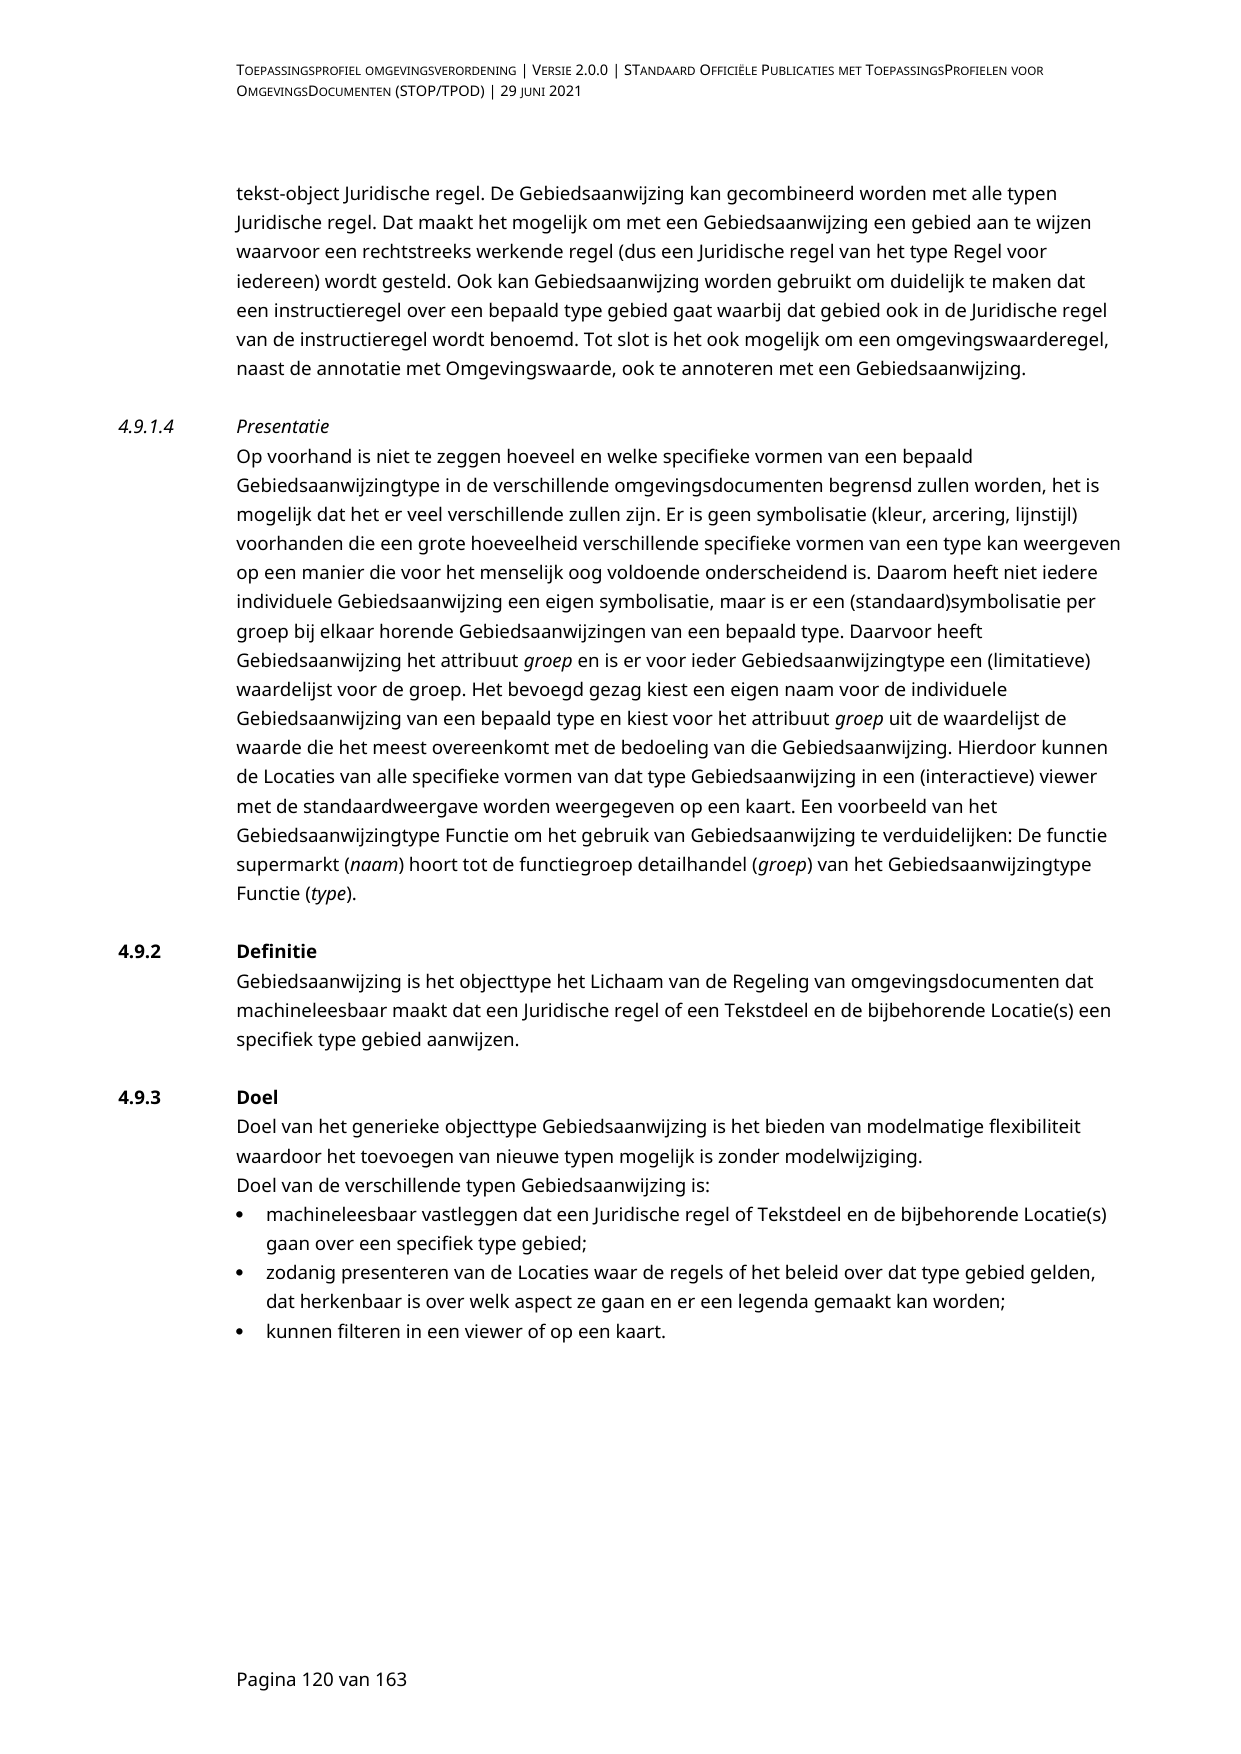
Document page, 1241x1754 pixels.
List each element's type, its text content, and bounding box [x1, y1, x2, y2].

text machineleesbaar vastleggen dat een Juridische regel of Tekstdeel en de bijbehorende Locatie(s) gaan over een specifiek type gebied; [236, 1198, 1122, 1256]
subtitle Presentatie [118, 411, 1122, 440]
text Gebiedsaanwijzing is het objecttype het Lichaam van de Regeling van omgevingsdocumenten dat machineleesbaar maakt dat een Juridische regel of een Tekstdeel en de bijbehorende Locatie(s) een specifiek type gebied aanwijzen. [236, 965, 1122, 1052]
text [236, 177, 1122, 381]
text Op voorhand is niet te zeggen hoeveel en welke specifieke vormen van een bepaald Gebiedsaanwijzingtype in de verschillende omgevingsdocumenten begrensd zullen worden, het is mogelijk dat het er veel verschillende zullen zijn. Er is geen symbolisatie (kleur, arcering, lijnstijl) voorhanden die een grote hoeveelheid verschillende specifieke vormen van een type kan weergeven op een manier die voor het menselijk oog voldoende onderscheidend is. Daarom heeft niet iedere individuele Gebiedsaanwijzing een eigen symbolisatie, maar is er een (standaard)symbolisatie per groep bij elkaar horende Gebiedsaanwijzingen van een bepaald type. Daarvoor heeft Gebiedsaanwijzing het attribuut groep en is er voor ieder Gebiedsaanwijzingtype een (limitatieve) waardelijst voor de groep. Het bevoegd gezag kiest een eigen naam voor de individuele Gebiedsaanwijzing van een bepaald type en kiest voor het attribuut groep uit de waardelijst de waarde die het meest overeenkomt met de bedoeling van die Gebiedsaanwijzing. Hierdoor kunnen de Locaties van alle specifieke vormen van dat type Gebiedsaanwijzing in een (interactieve) viewer met de standaardweergave worden weergegeven op een kaart. Een voorbeeld van het Gebiedsaanwijzingtype Functie om het gebruik van Gebiedsaanwijzing te verduidelijken: De functie supermarkt (naam) hoort tot de functiegroep detailhandel (groep) van het Gebiedsaanwijzingtype Functie (type). [236, 440, 1122, 906]
text zodanig presenteren van de Locaties waar de regels of het beleid over dat type gebied gelden, dat herkenbaar is over welk aspect ze gaan en er een legenda gemaakt kan worden; [236, 1256, 1122, 1315]
text kunnen filteren in een viewer of op een kaart. [236, 1315, 1122, 1344]
subtitle Doel [118, 1081, 1122, 1111]
text Doel van het generieke objecttype Gebiedsaanwijzing is het bieden van modelmatige flexibiliteit waardoor het toevoegen van nieuwe typen mogelijk is zonder modelwijziging. [236, 1111, 1122, 1169]
text Doel van de verschillende typen Gebiedsaanwijzing is: [236, 1169, 1122, 1198]
subtitle Definitie [118, 936, 1122, 965]
